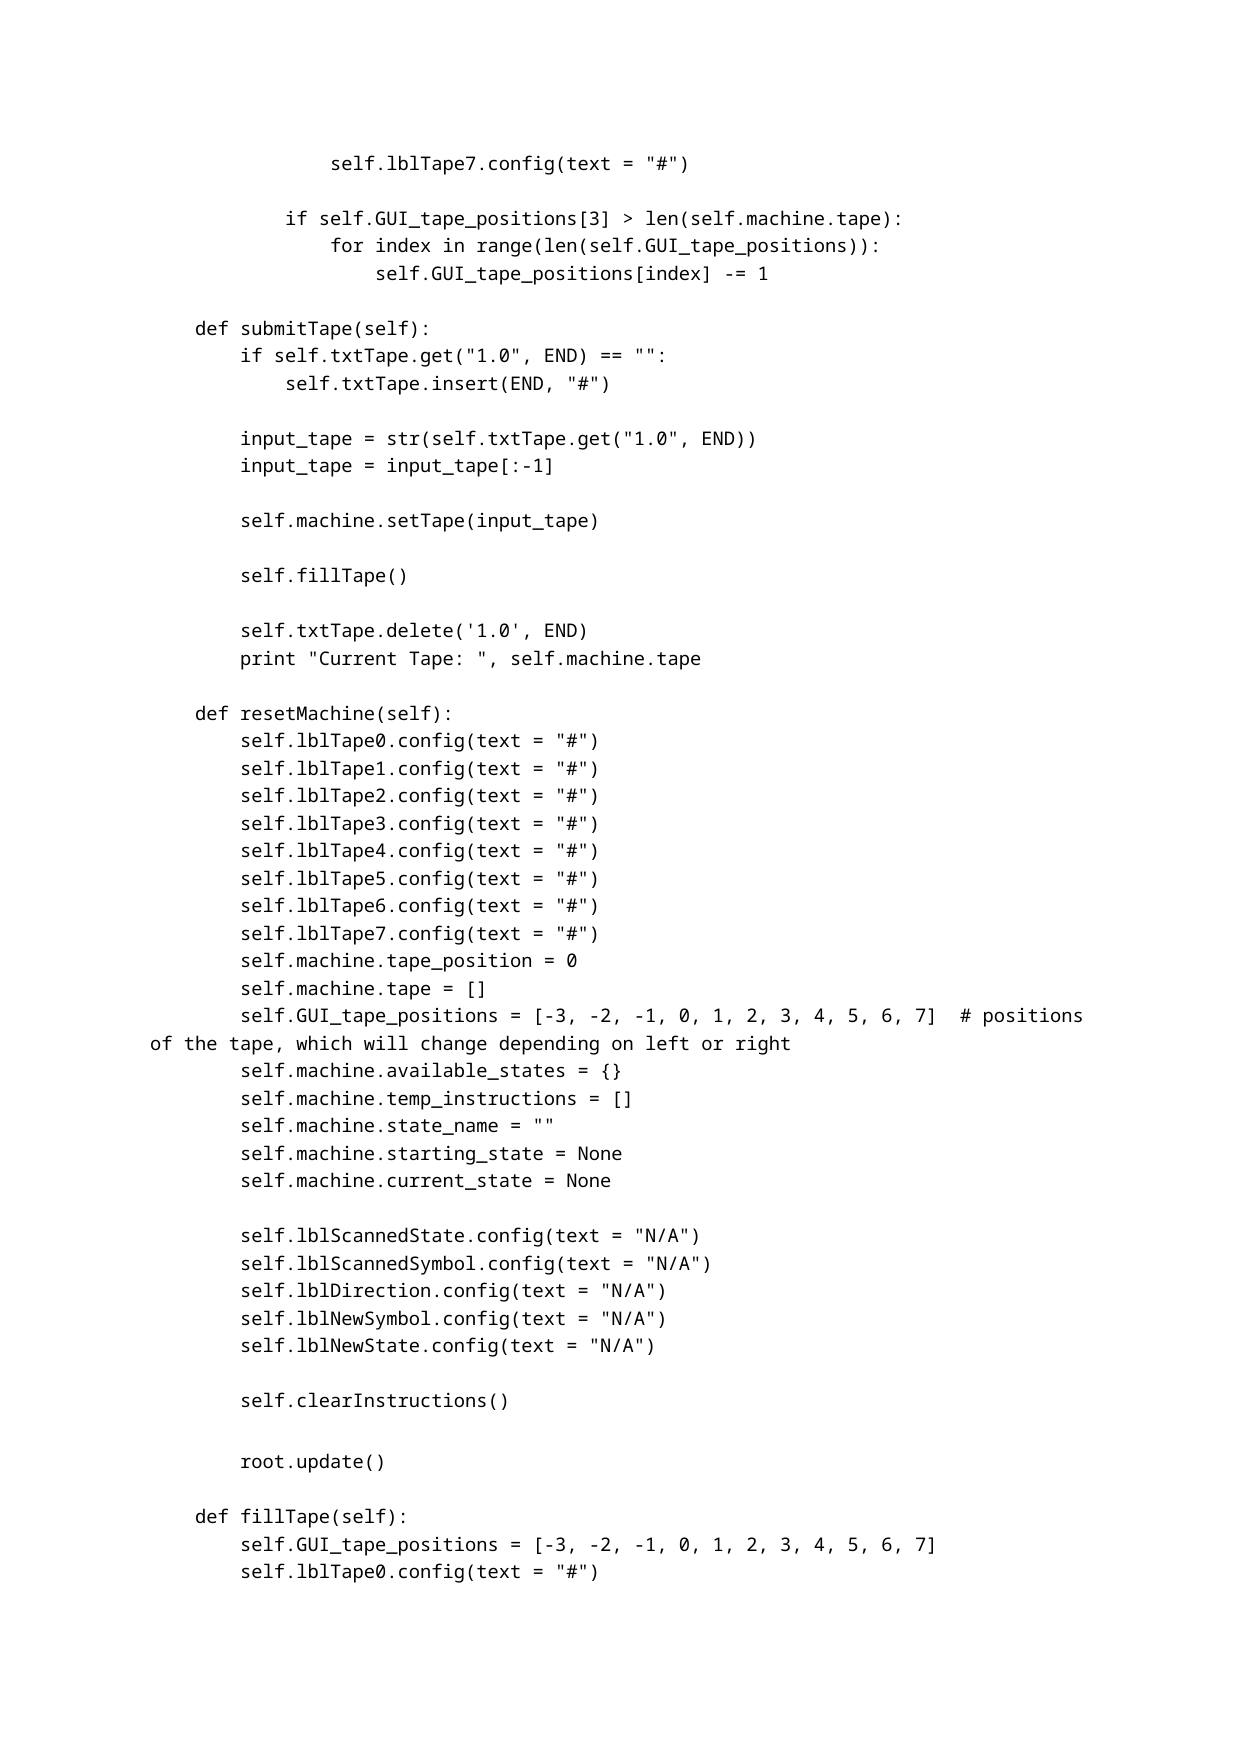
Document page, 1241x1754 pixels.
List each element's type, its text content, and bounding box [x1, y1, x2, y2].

text for index in range(len(self.GUI_tape_positions)): [150, 232, 1090, 258]
text self.GUI_tape_positions = [-3, -2, -1, 0, 1, 2, 3, 4, 5, 6, 7] # positions of the tape, which will change depending on left or right [150, 1002, 1090, 1056]
text self.machine.starting_state = None [150, 1140, 1090, 1166]
text self.machine.available_states = {} [150, 1057, 1090, 1083]
text self.txtTape.insert(END, "#") [150, 370, 1090, 396]
text self.lblScannedSymbol.config(text = "N/A") [150, 1250, 1090, 1276]
text self.lblNewSymbol.config(text = "N/A") [150, 1305, 1090, 1331]
text self.lblTape2.config(text = "#") [150, 782, 1090, 808]
text self.lblDirection.config(text = "N/A") [150, 1277, 1090, 1303]
text self.machine.state_name = "" [150, 1112, 1090, 1138]
text def submitTape(self): [150, 315, 1090, 341]
text if self.txtTape.get("1.0", END) == "": [150, 342, 1090, 368]
text root.update() [150, 1449, 1090, 1474]
text self.machine.tape_position = 0 [150, 947, 1090, 973]
text self.lblTape3.config(text = "#") [150, 810, 1090, 836]
text self.txtTape.delete('1.0', END) [150, 617, 1090, 643]
text input_tape = input_tape[:-1] [150, 452, 1090, 478]
text self.lblTape7.config(text = "#") [150, 920, 1090, 946]
text self.lblNewState.config(text = "N/A") [150, 1332, 1090, 1358]
text self.fillTape() [150, 562, 1090, 588]
text self.lblTape0.config(text = "#") [150, 727, 1090, 753]
text self.lblTape1.config(text = "#") [150, 755, 1090, 781]
text self.GUI_tape_positions[index] -= 1 [150, 260, 1090, 286]
text self.lblTape0.config(text = "#") [150, 1559, 1090, 1584]
text self.lblTape7.config(text = "#") [150, 150, 1090, 176]
text self.lblTape6.config(text = "#") [150, 892, 1090, 918]
text def resetMachine(self): [150, 700, 1090, 726]
text def fillTape(self): [150, 1504, 1090, 1529]
text self.machine.current_state = None [150, 1167, 1090, 1193]
text input_tape = str(self.txtTape.get("1.0", END)) [150, 425, 1090, 451]
text if self.GUI_tape_positions[3] > len(self.machine.tape): [150, 205, 1090, 231]
text self.lblTape4.config(text = "#") [150, 837, 1090, 863]
text self.lblScannedState.config(text = "N/A") [150, 1222, 1090, 1248]
text self.clearInstructions() [150, 1387, 1090, 1413]
text self.machine.setTape(input_tape) [150, 507, 1090, 533]
text self.GUI_tape_positions = [-3, -2, -1, 0, 1, 2, 3, 4, 5, 6, 7] [150, 1531, 1090, 1557]
text self.machine.tape = [] [150, 975, 1090, 1001]
text self.lblTape5.config(text = "#") [150, 865, 1090, 891]
text print "Current Tape: ", self.machine.tape [150, 645, 1090, 671]
text self.machine.temp_instructions = [] [150, 1085, 1090, 1111]
